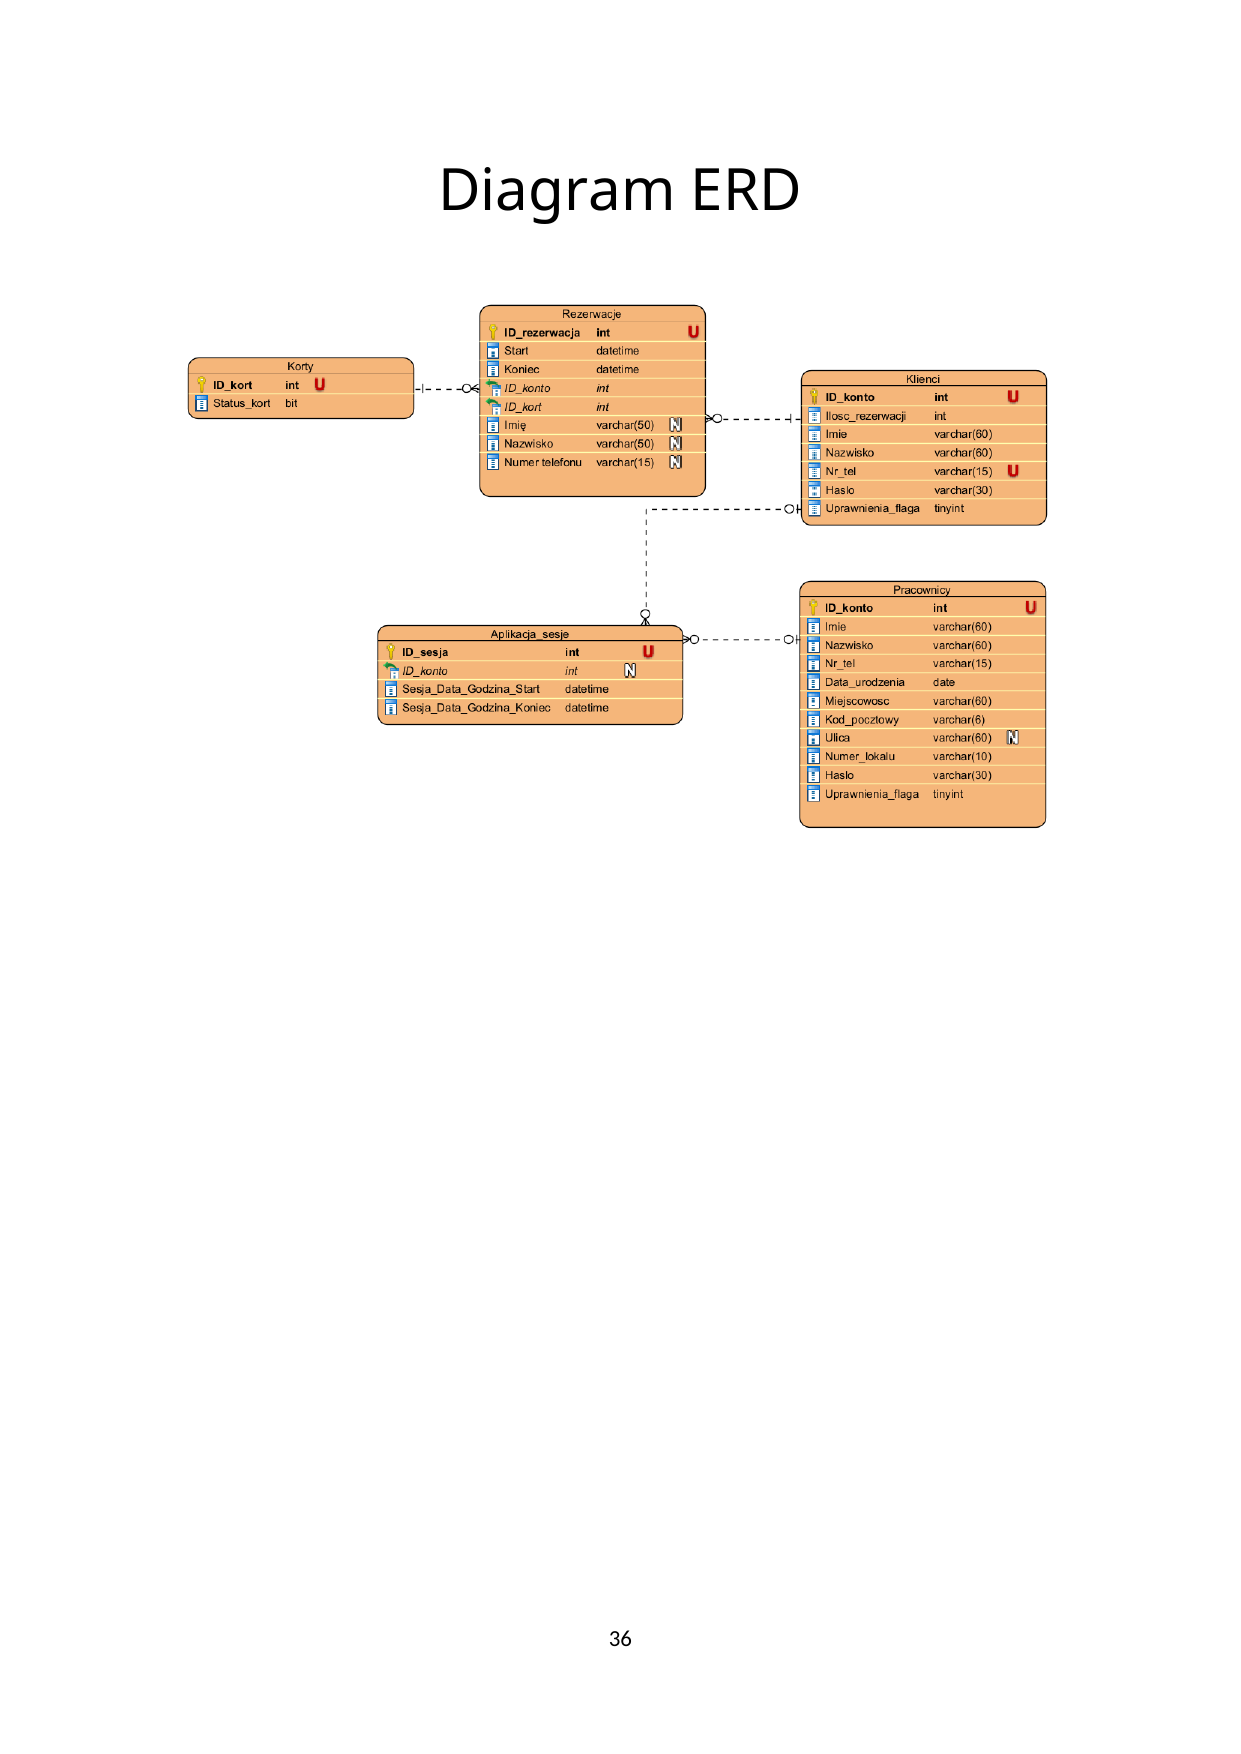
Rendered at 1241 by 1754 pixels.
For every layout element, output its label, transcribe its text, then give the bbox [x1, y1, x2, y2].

picture [147, 280, 1093, 840]
subtitle Diagram ERD [148, 148, 1093, 227]
